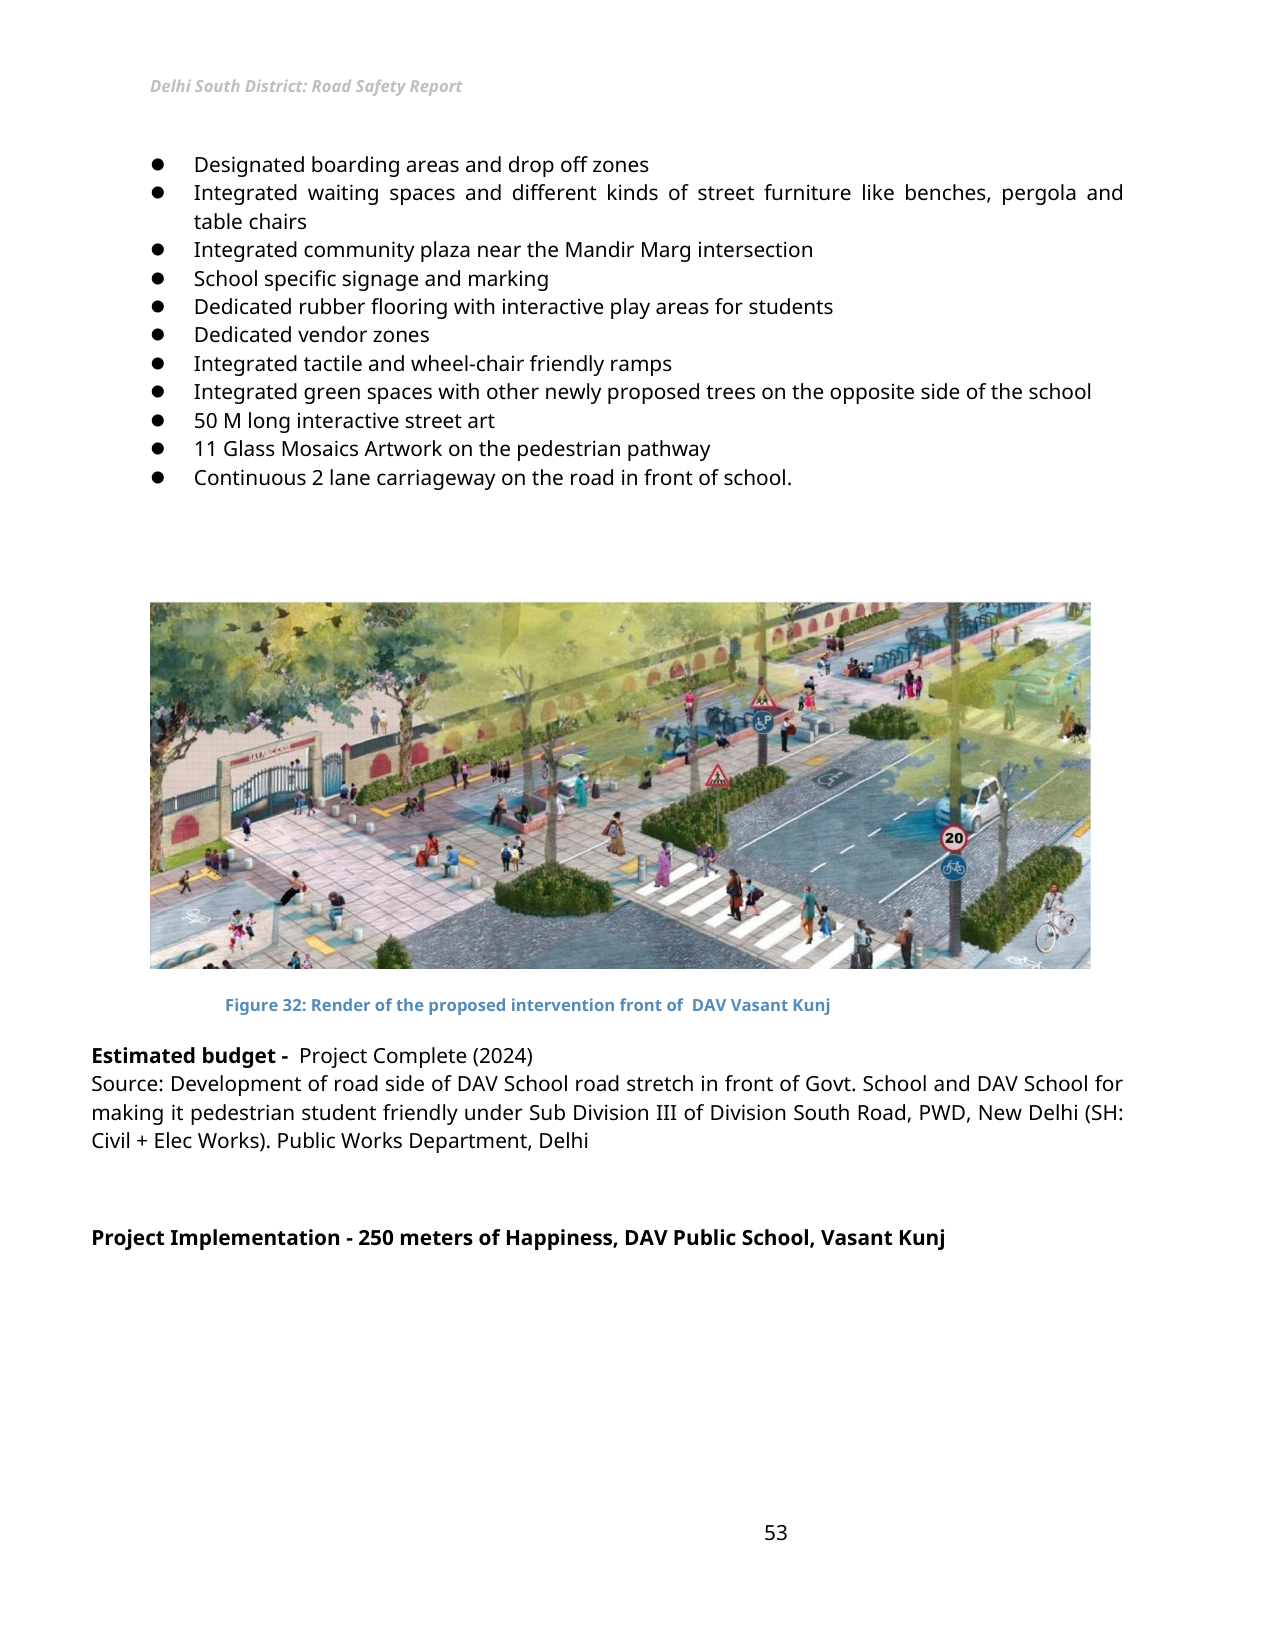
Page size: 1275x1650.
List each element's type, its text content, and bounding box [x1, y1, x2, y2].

list Integrated tactile and wheel-chair friendly ramps [150, 349, 1125, 377]
text Project Implementation - 250 meters of Happiness, DAV Public School, Vasant Kunj [91, 1223, 1125, 1251]
text Estimated budget - Project Complete (2024) [91, 1041, 1125, 1069]
list School specific signage and marking [150, 264, 1125, 292]
list Integrated green spaces with other newly proposed trees on the opposite side of the school [150, 377, 1125, 406]
list Integrated community plaza near the Mandir Marg intersection [150, 235, 1125, 264]
text Source: Development of road side of DAV School road stretch in front of Govt. School and DAV School for making it pedestrian student friendly under Sub Division III of Division South Road, PWD, New Delhi (SH: Civil + Elec Works). Public Works Department, Delhi [91, 1069, 1125, 1155]
list Dedicated vendor zones [150, 321, 1125, 349]
list 50 M long interactive street art [150, 406, 1125, 434]
list 11 Glass Mosaics Artwork on the pedestrian pathway [150, 434, 1125, 463]
text Figure 32: Render of the proposed intervention front of DAV Vasant Kunj [225, 994, 1125, 1017]
picture [150, 601, 1091, 969]
list Integrated waiting spaces and different kinds of street furniture like benches, pergola and table chairs [150, 178, 1125, 235]
list Continuous 2 lane carriageway on the road in front of school. [150, 463, 1125, 491]
list Dedicated rubber flooring with interactive play areas for students [150, 292, 1125, 321]
list Designated boarding areas and drop off zones [150, 150, 1125, 178]
